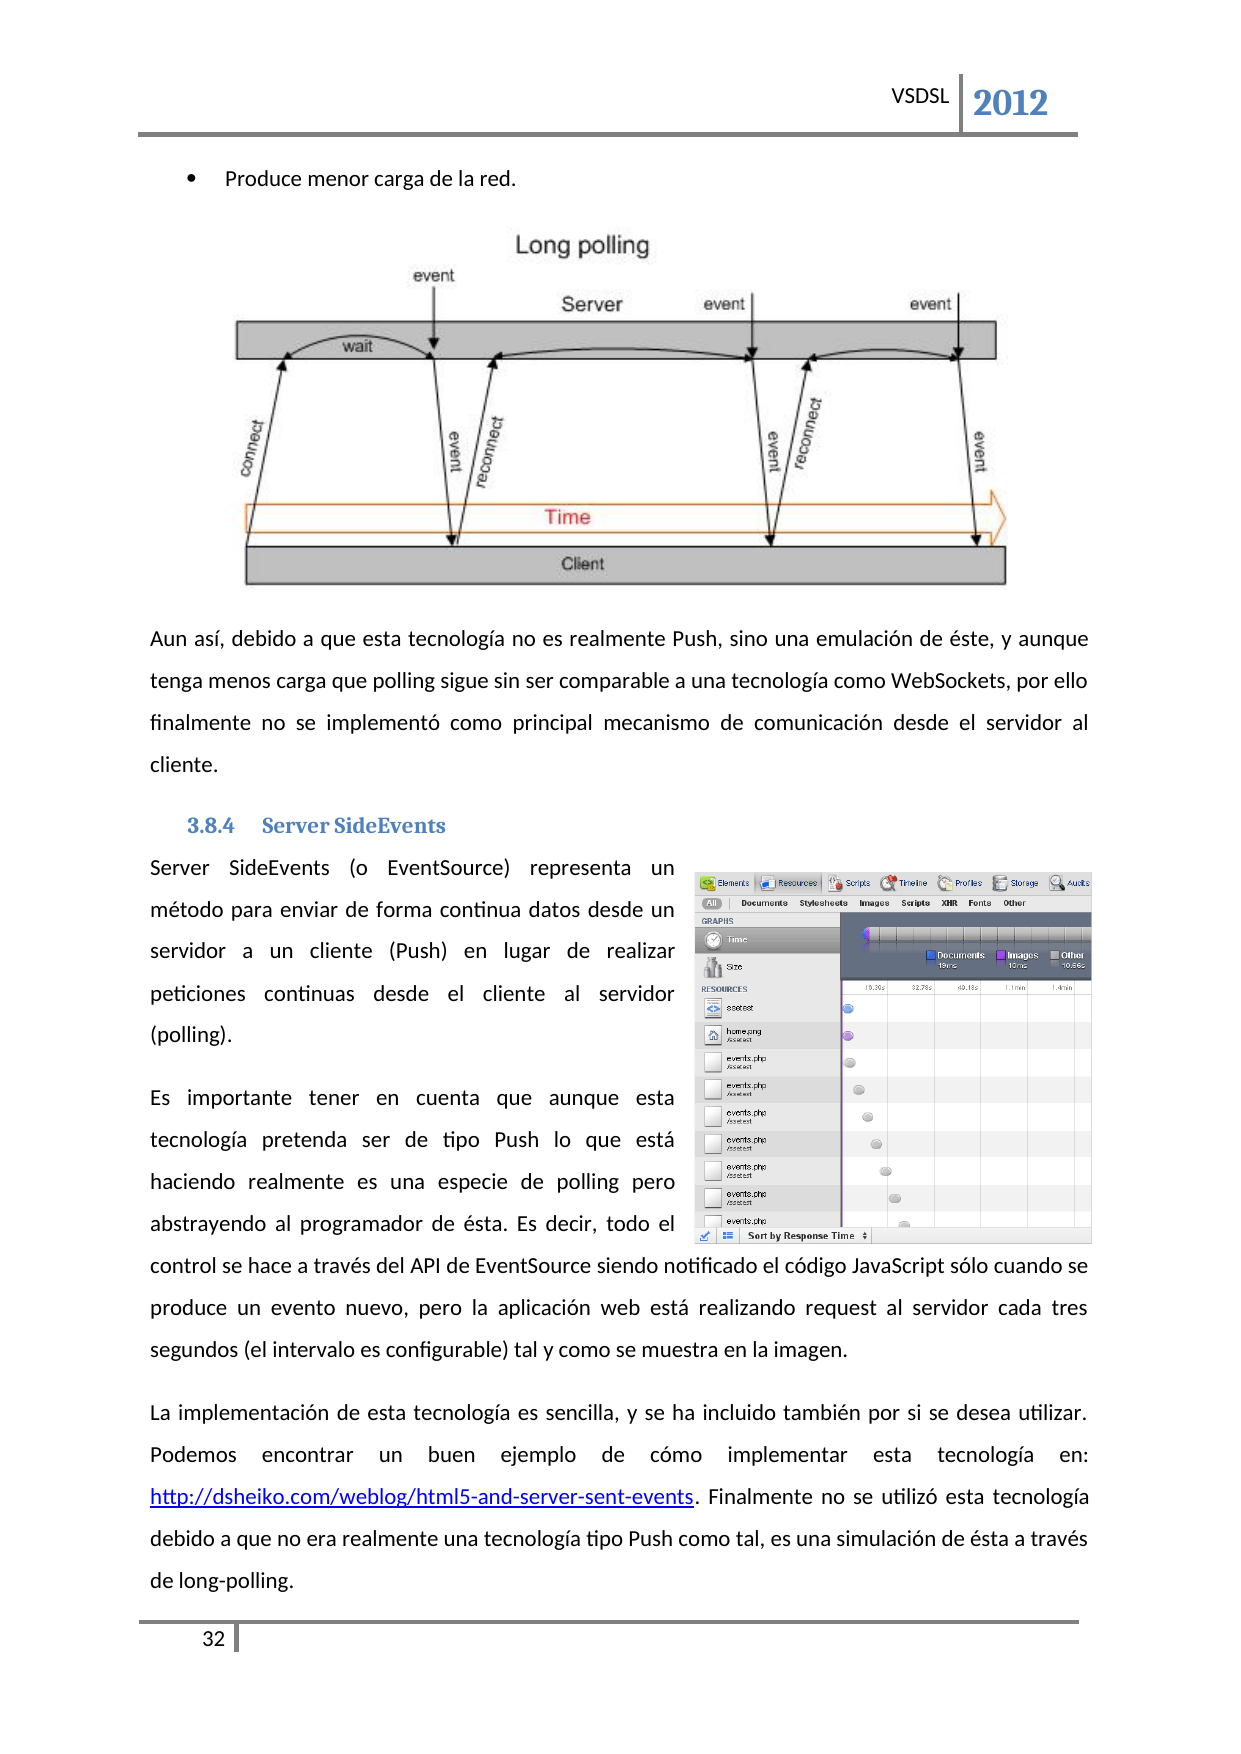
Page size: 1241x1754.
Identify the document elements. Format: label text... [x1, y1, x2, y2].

text Server SideEvents (o EventSource) representa un método para enviar de forma continua datos desde un servidor a un cliente (Push) en lugar de realizar peticiones continuas desde el cliente al servidor (polling). [150, 853, 1090, 1049]
picture [232, 227, 1008, 590]
text Aun así, debido a que esta tecnología no es realmente Push, sino una emulación de éste, y aunque tenga menos carga que polling sigue sin ser comparable a una tecnología como WebSockets, por ello finalmente no se implementó como principal mecanismo de comunicación desde el servidor al cliente. [150, 624, 1090, 778]
subtitle Server SideEvents [187, 813, 1090, 839]
picture [694, 872, 1092, 1244]
list Produce menor carga de la red. [187, 164, 1090, 193]
text La implementación de esta tecnología es sencilla, y se ha incluido también por si se desea utilizar. Podemos encontrar un buen ejemplo de cómo implementar esta tecnología en: http://dsheiko.com/weblog/html5-and-server-sent-events. Finalmente no se utilizó esta tecnología debido a que no era realmente una tecnología tipo Push como tal, es una simulación de ésta a través de long-polling. [150, 1398, 1090, 1594]
text Es importante tener en cuenta que aunque esta tecnología pretenda ser de tipo Push lo que está haciendo realmente es una especie de polling pero abstrayendo al programador de ésta. Es decir, todo el control se hace a través del API de EventSource siendo notificado el código JavaScript sólo cuando se produce un evento nuevo, pero la aplicación web está realizando request al servidor cada tres segundos (el intervalo es configurable) tal y como se muestra en la imagen. [150, 1083, 1090, 1363]
